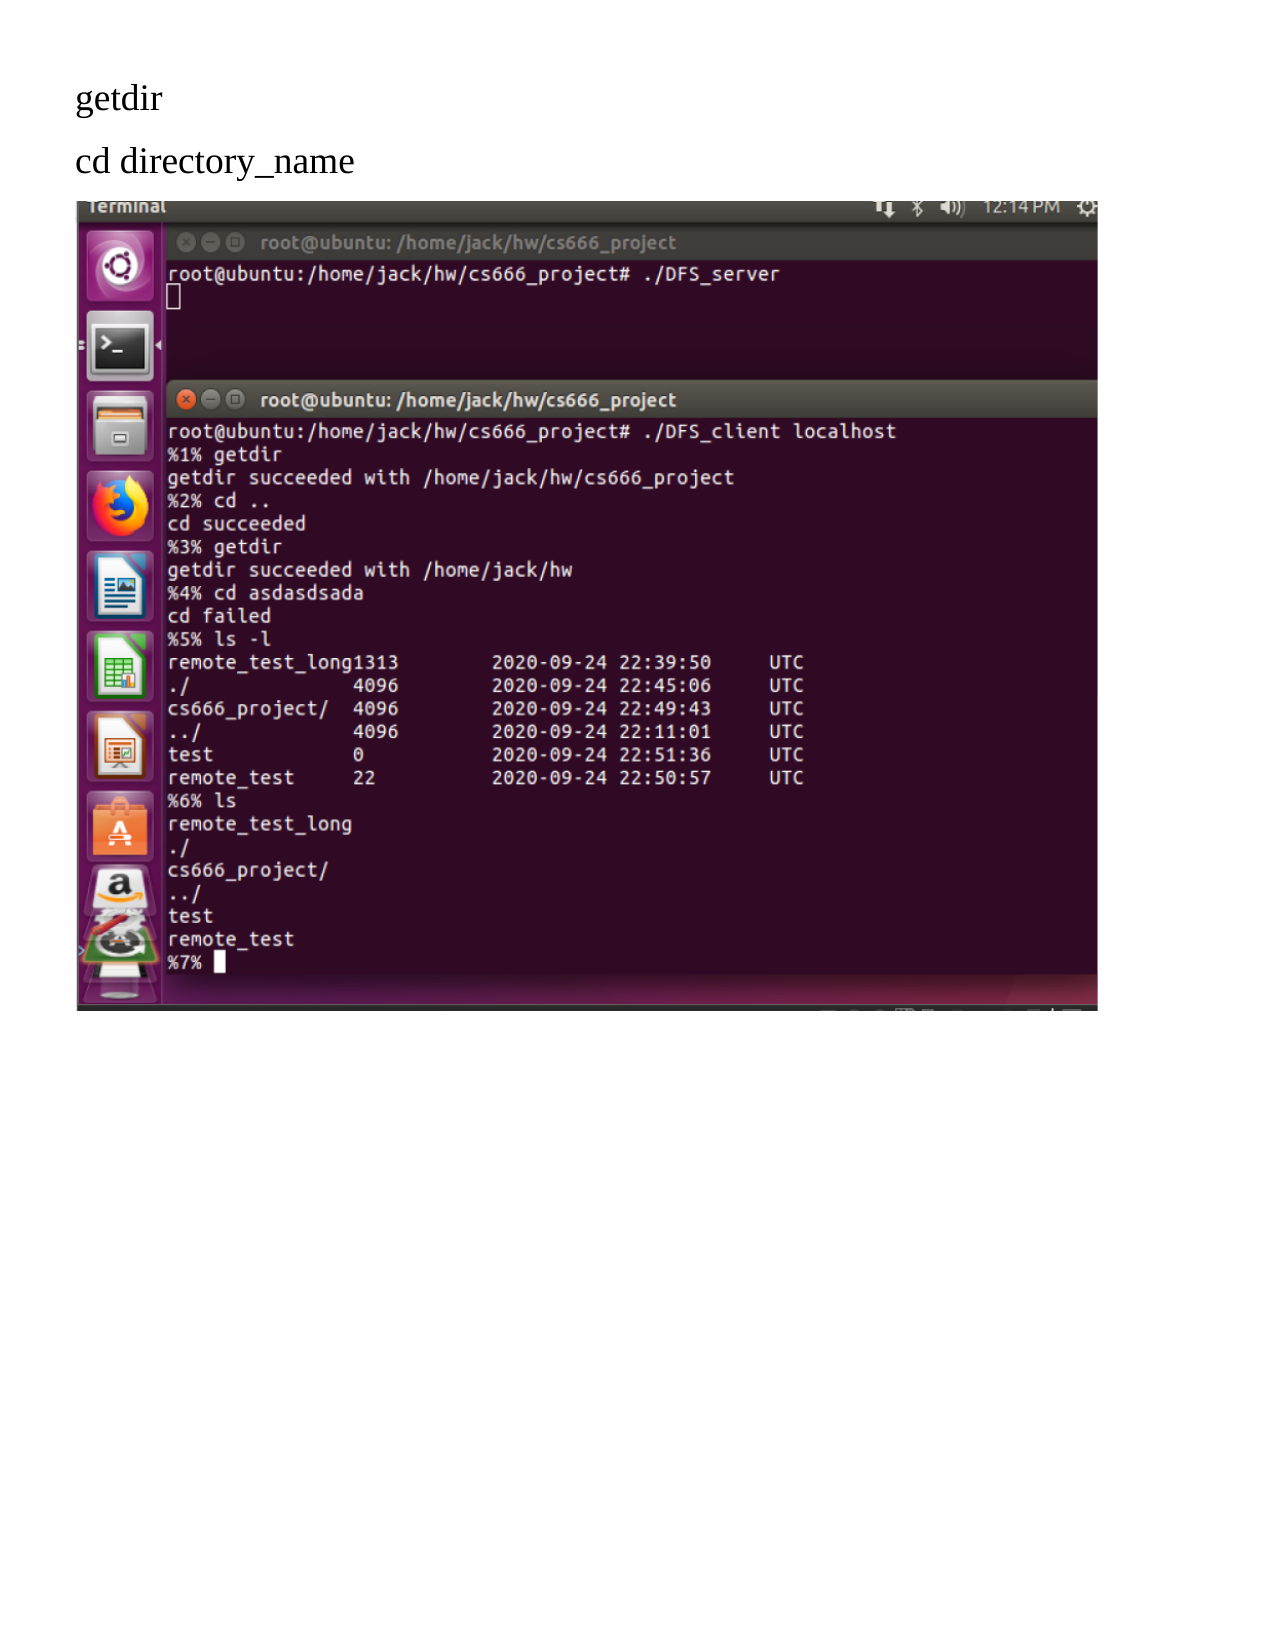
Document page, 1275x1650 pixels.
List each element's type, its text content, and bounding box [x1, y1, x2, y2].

picture [75, 201, 1098, 1011]
text getdir [75, 75, 1200, 118]
text cd directory_name [75, 138, 1200, 181]
